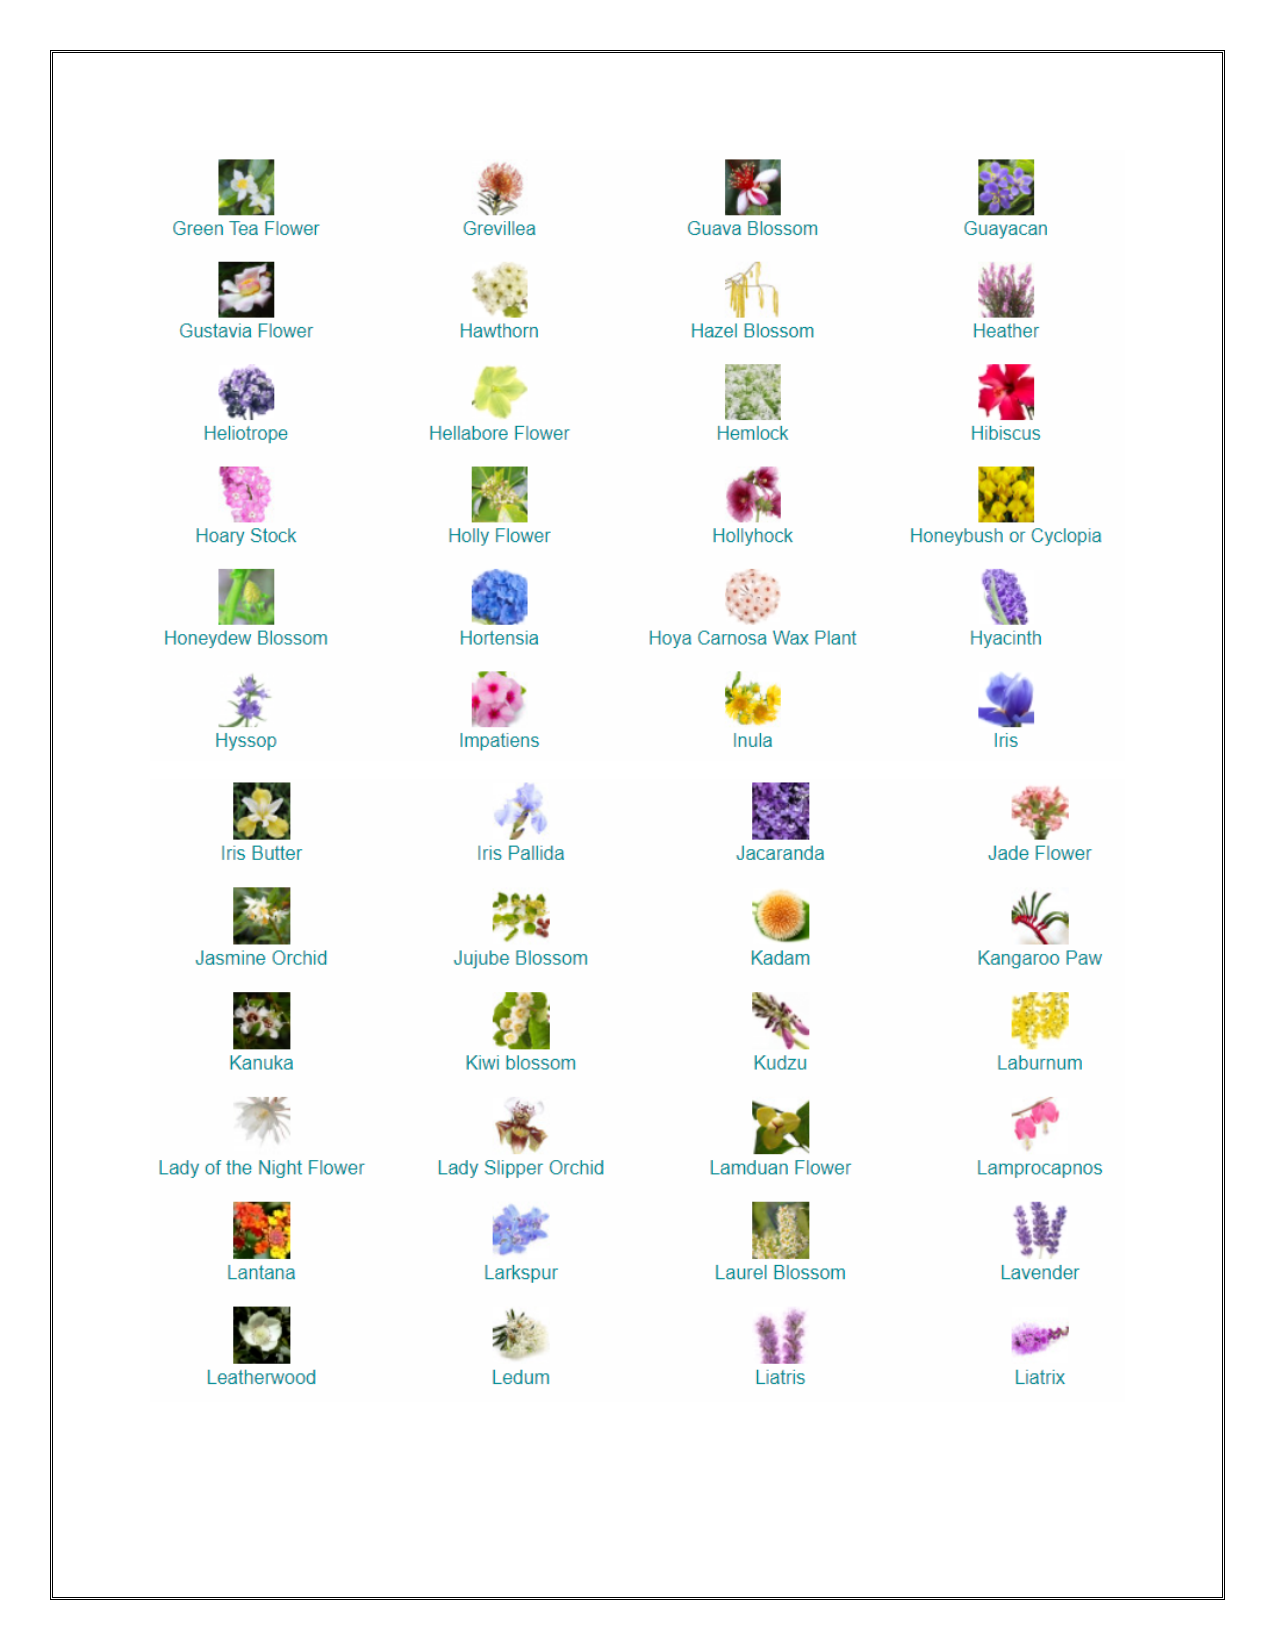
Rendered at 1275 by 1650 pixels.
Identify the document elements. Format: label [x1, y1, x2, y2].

picture [150, 150, 1125, 761]
picture [150, 779, 1125, 1402]
